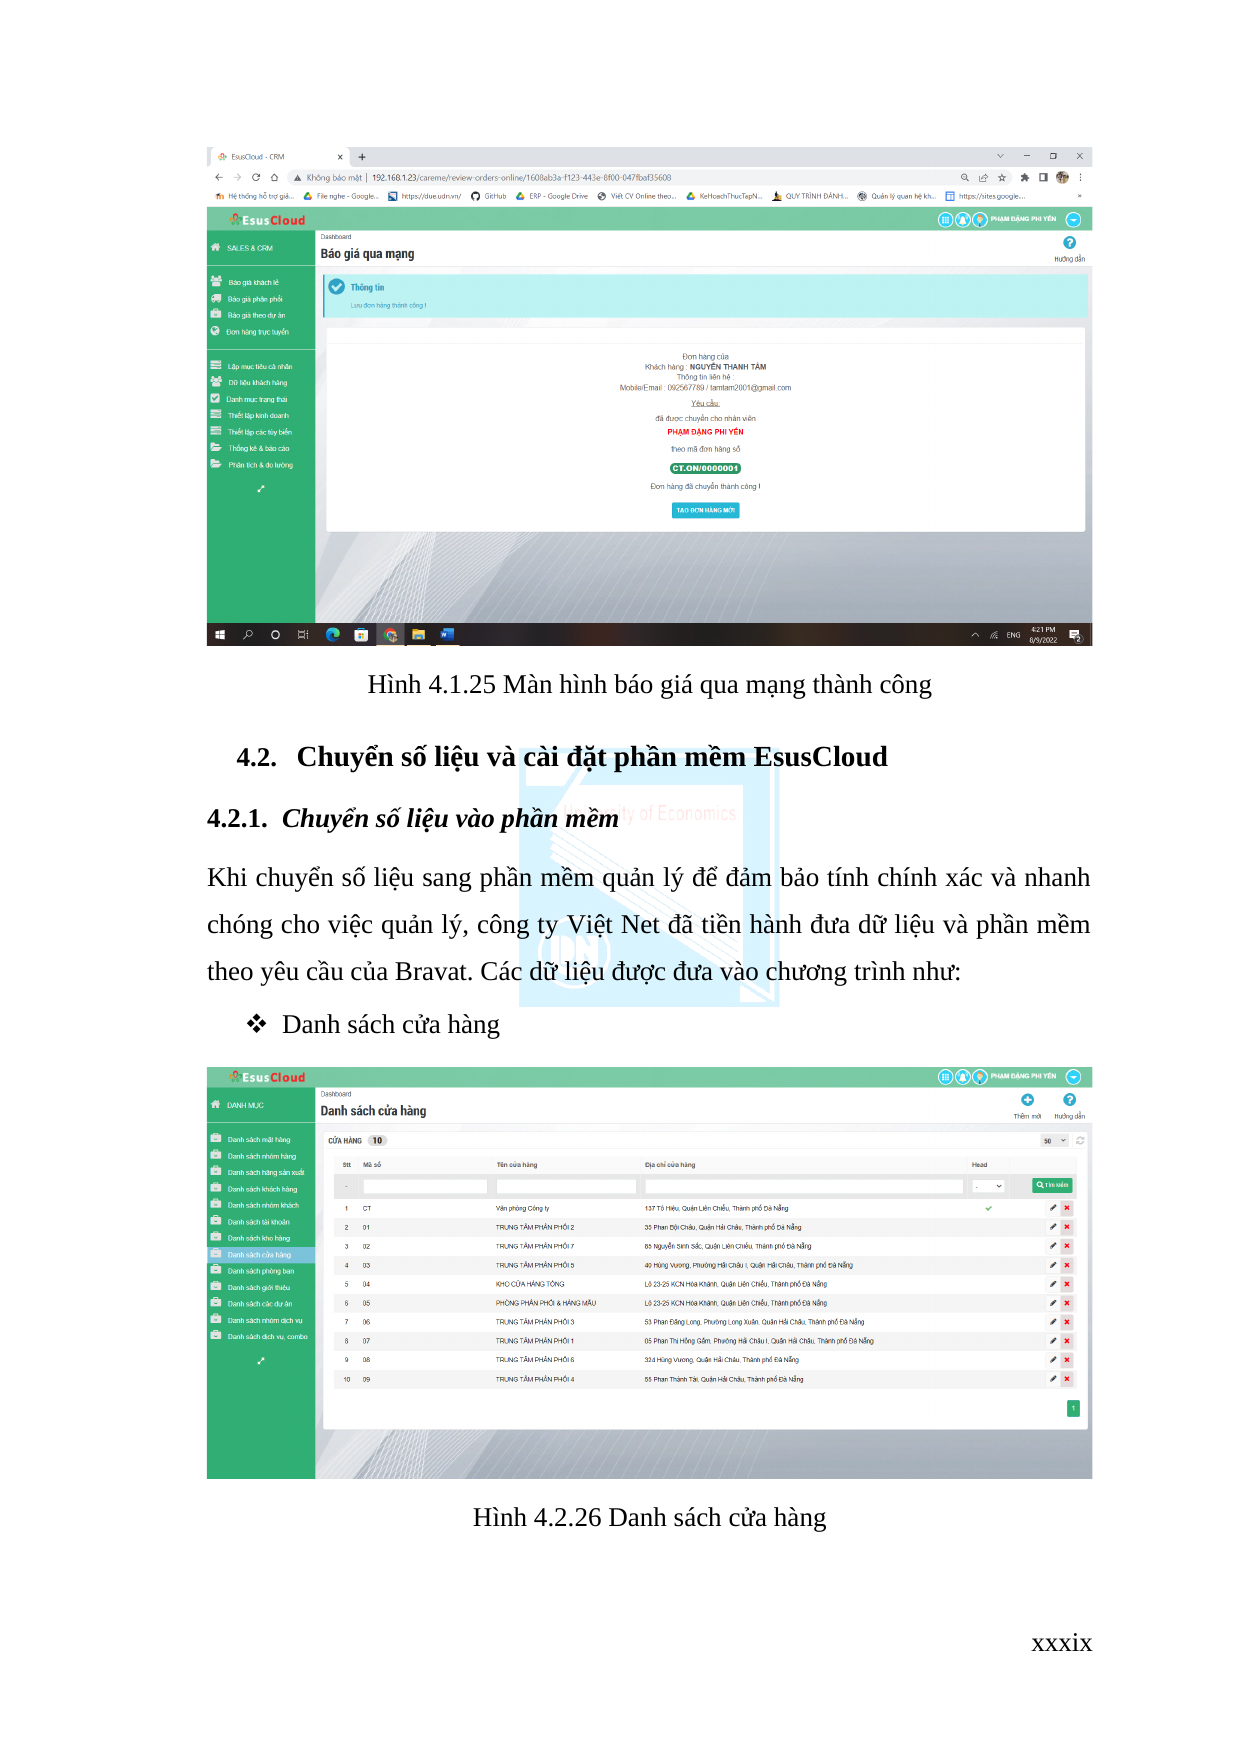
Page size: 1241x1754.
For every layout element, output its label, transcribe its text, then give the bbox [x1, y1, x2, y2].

picture [206, 1067, 1093, 1479]
subtitle Chuyển số liệu và cài đặt phần mềm EsusCloud [236, 739, 1092, 773]
text Khi chuyển số liệu sang phần mềm quản lý để đảm bảo tính chính xác và nhanh chóng cho việc quản lý, công ty Việt Net đã tiền hành đưa dữ liệu và phần mềm theo yêu cầu của Bravat. Các dữ liệu được đưa vào chương trình như: [207, 861, 1092, 986]
list Danh sách cửa hàng [244, 1008, 1092, 1039]
picture [206, 147, 1093, 646]
subtitle Chuyển số liệu vào phần mềm [207, 802, 1092, 833]
